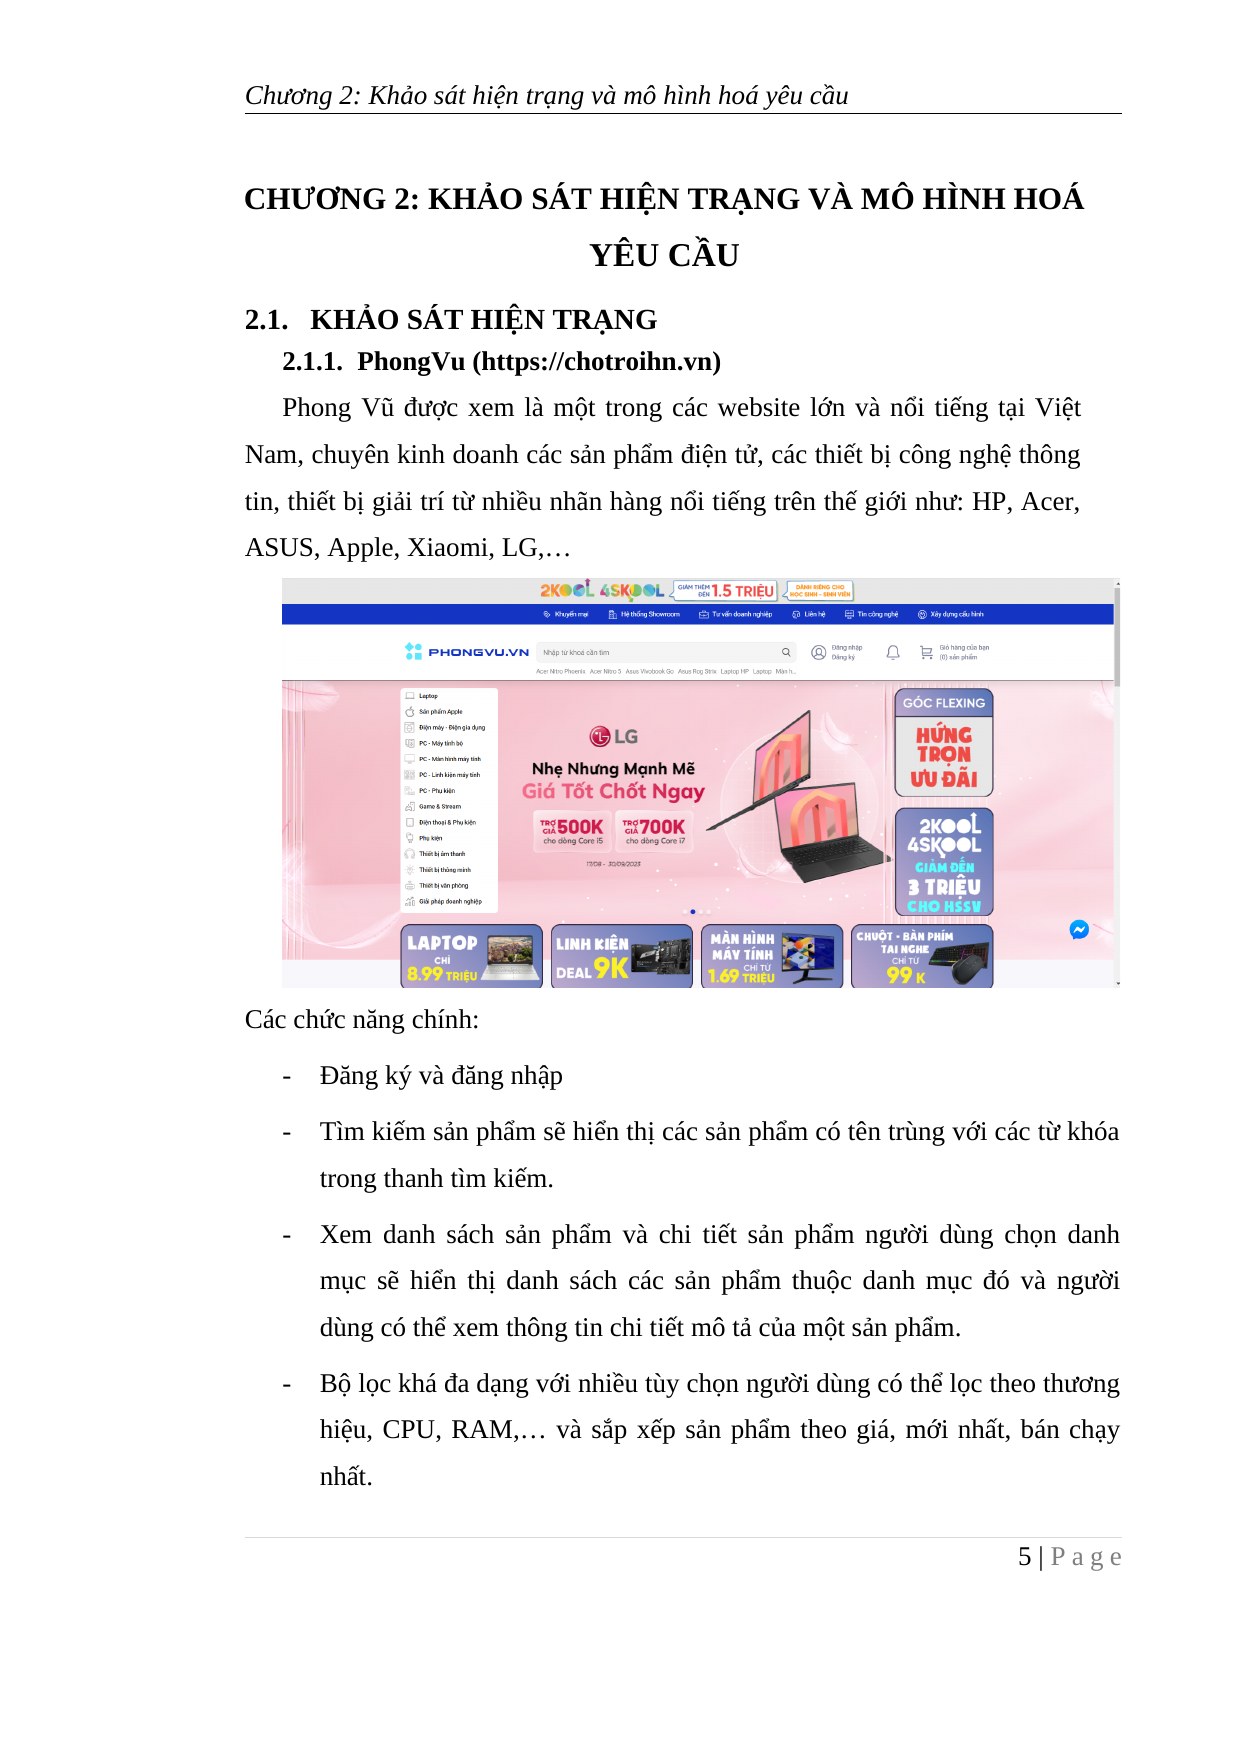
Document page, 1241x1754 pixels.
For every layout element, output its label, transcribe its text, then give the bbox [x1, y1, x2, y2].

subtitle CHƯƠNG 2: KHẢO SÁT HIỆN TRẠNG VÀ MÔ HÌNH HOÁ YÊU CẦU [207, 180, 1122, 273]
list Tìm kiếm sản phẩm sẽ hiển thị các sản phẩm có tên trùng với các từ khóa trong thanh tìm kiếm. [282, 1115, 1122, 1193]
list PhongVu (https://chotroihn.vn) [282, 344, 1083, 376]
text Phong Vũ được xem là một trong các website lớn và nổi tiếng tại Việt Nam, chuyên kinh doanh các sản phẩm điện tử, các thiết bị công nghệ thông tin, thiết bị giải trí từ nhiều nhãn hàng nổi tiếng trên thế giới như: HP, Acer, ASUS, Apple, Xiaomi, LG,… [244, 391, 1083, 562]
list Đăng ký và đăng nhập [282, 1059, 1122, 1091]
text Các chức năng chính: [244, 1003, 1122, 1035]
list Bộ lọc khá đa dạng với nhiều tùy chọn người dùng có thể lọc theo thương hiệu, CPU, RAM,… và sắp xếp sản phẩm theo giá, mới nhất, bán chạy nhất. [282, 1367, 1122, 1491]
picture [282, 577, 1121, 988]
list Xem danh sách sản phẩm và chi tiết sản phẩm người dùng chọn danh mục sẽ hiển thị danh sách các sản phẩm thuộc danh mục đó và người dùng có thể xem thông tin chi tiết mô tả của một sản phẩm. [282, 1218, 1122, 1342]
subtitle KHẢO SÁT HIỆN TRẠNG [244, 302, 1122, 335]
